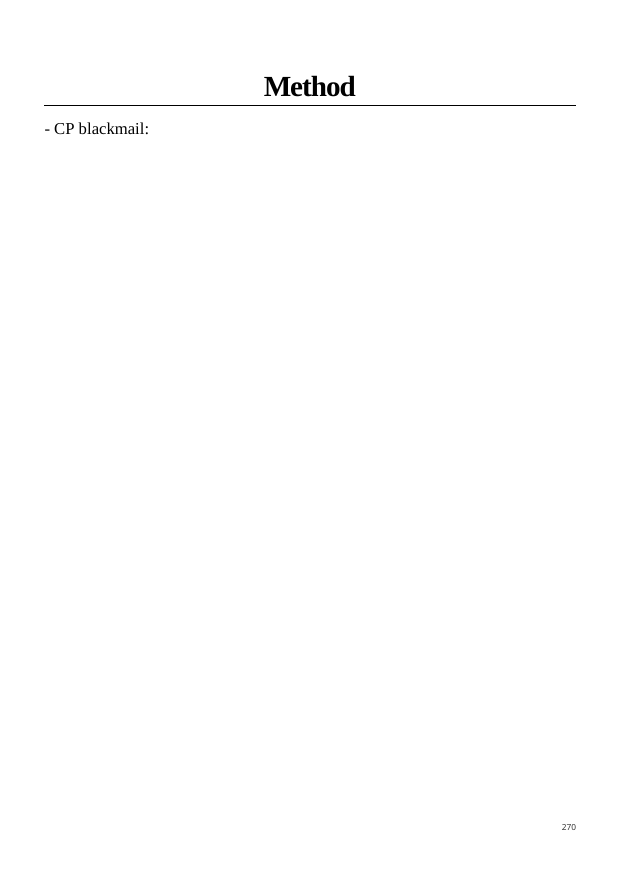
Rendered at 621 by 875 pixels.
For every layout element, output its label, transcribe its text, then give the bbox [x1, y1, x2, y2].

subtitle Method [44, 69, 576, 105]
text - CP blackmail: [44, 118, 576, 138]
